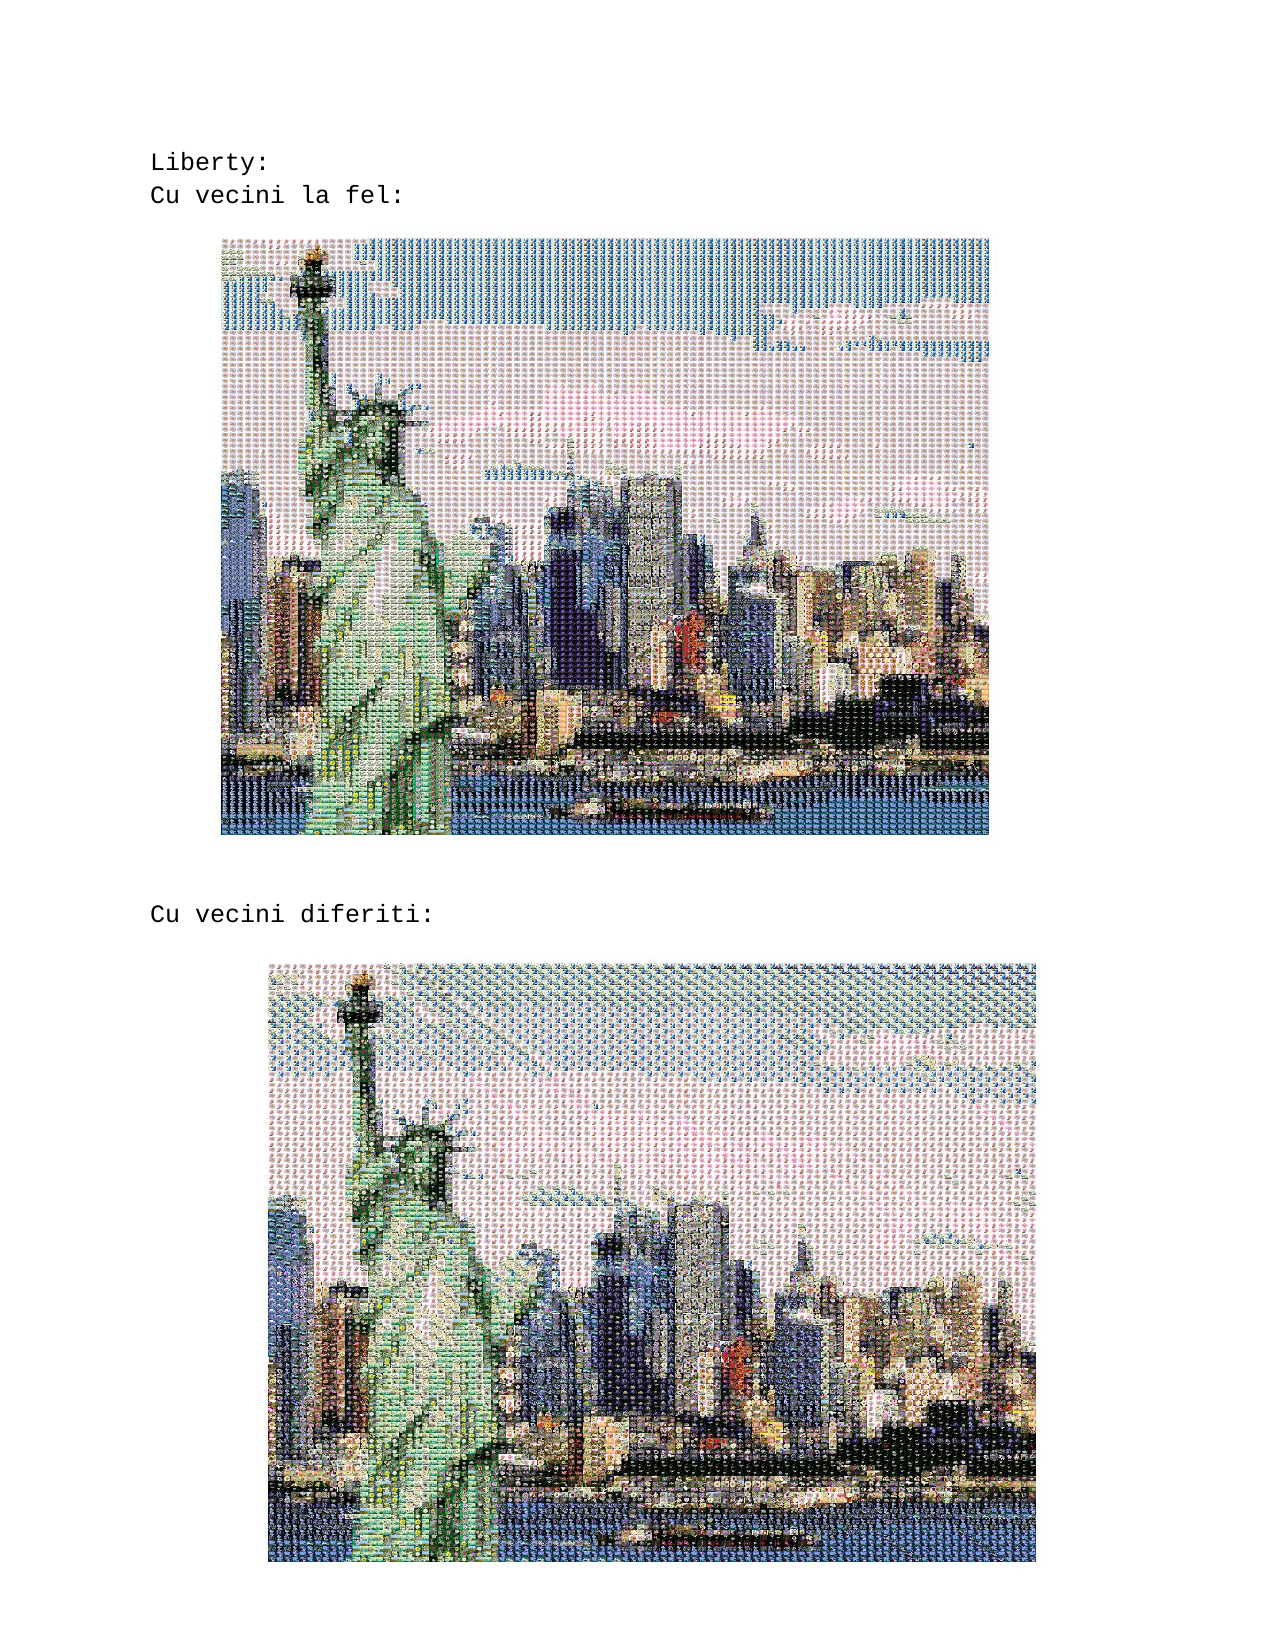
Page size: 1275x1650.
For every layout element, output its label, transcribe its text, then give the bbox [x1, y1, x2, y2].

text Liberty: [150, 150, 1125, 178]
text Cu vecini la fel: [150, 182, 1125, 211]
picture [197, 939, 1108, 1625]
text Cu vecini diferiti: [150, 902, 1125, 930]
picture [150, 214, 1061, 898]
